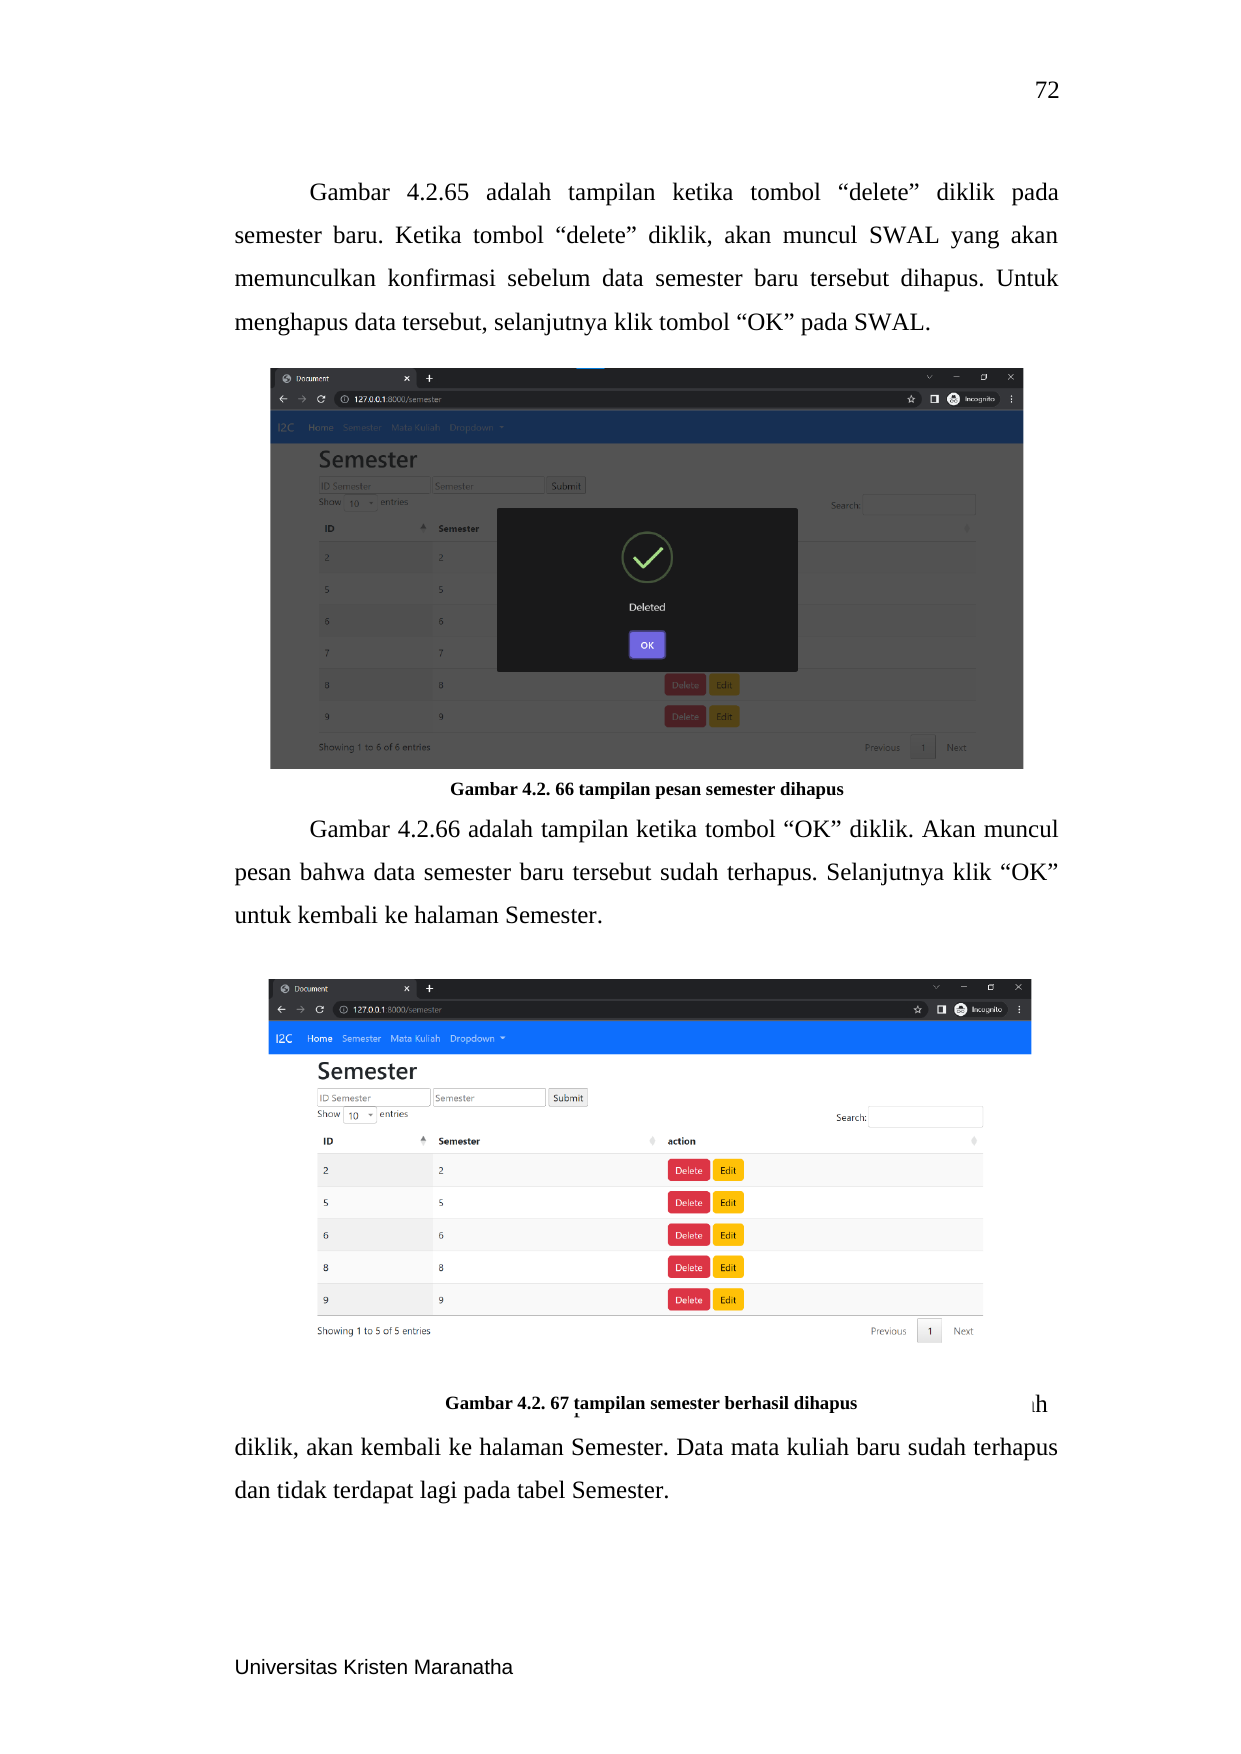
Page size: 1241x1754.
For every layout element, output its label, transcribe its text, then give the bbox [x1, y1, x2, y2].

picture [268, 979, 1032, 1384]
text Gambar 4.2.65 adalah tampilan ketika tombol “delete” diklik pada semester baru. Ketika tombol “delete” diklik, akan muncul SWAL yang akan memunculkan konfirmasi sebelum data semester baru tersebut dihapus. Untuk menghapus data tersebut, selanjutnya klik tombol “OK” pada SWAL. [234, 177, 1059, 335]
picture [270, 368, 1024, 769]
